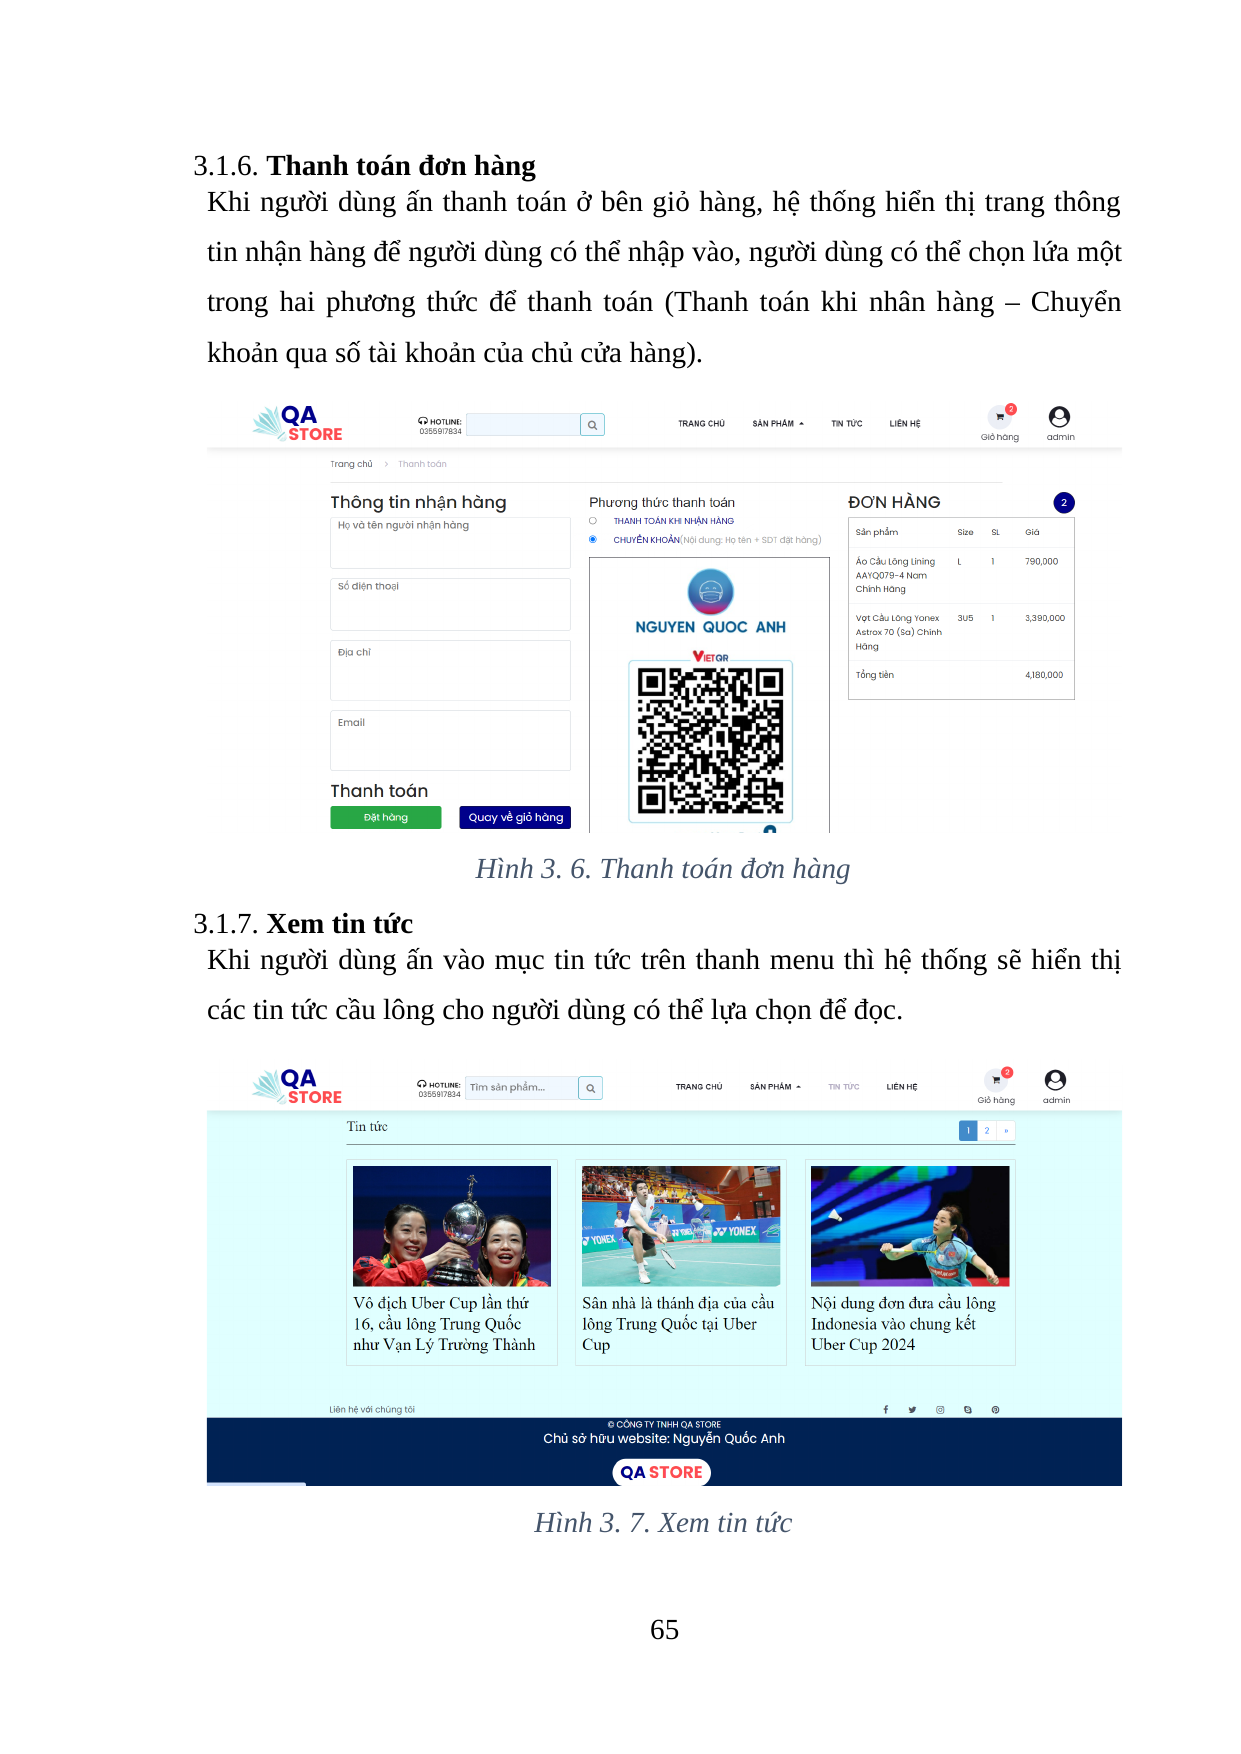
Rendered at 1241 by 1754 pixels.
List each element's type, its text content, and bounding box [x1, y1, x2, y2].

text Hình 3. 7. Xem tin tức [207, 1505, 1122, 1538]
text Hình 3. 6. Thanh toán đơn hàng [207, 852, 1122, 885]
picture [206, 1059, 1123, 1486]
subtitle Xem tin tức [266, 906, 1122, 939]
subtitle Thanh toán đơn hàng [266, 148, 1122, 181]
picture [206, 401, 1123, 833]
text Khi người dùng ấn thanh toán ở bên giỏ hàng, hệ thống hiển thị trang thông tin nhận hàng để người dùng có thể nhập vào, người dùng có thể chọn lứa một trong hai phương thức để thanh toán (Thanh toán khi nhân hàng – Chuyển khoản qua số tài khoản của chủ cửa hàng). [207, 184, 1122, 368]
text Khi người dùng ấn vào mục tin tức trên thanh menu thì hệ thống sẽ hiển thị các tin tức cầu lông cho người dùng có thể lựa chọn để đọc. [207, 942, 1122, 1026]
